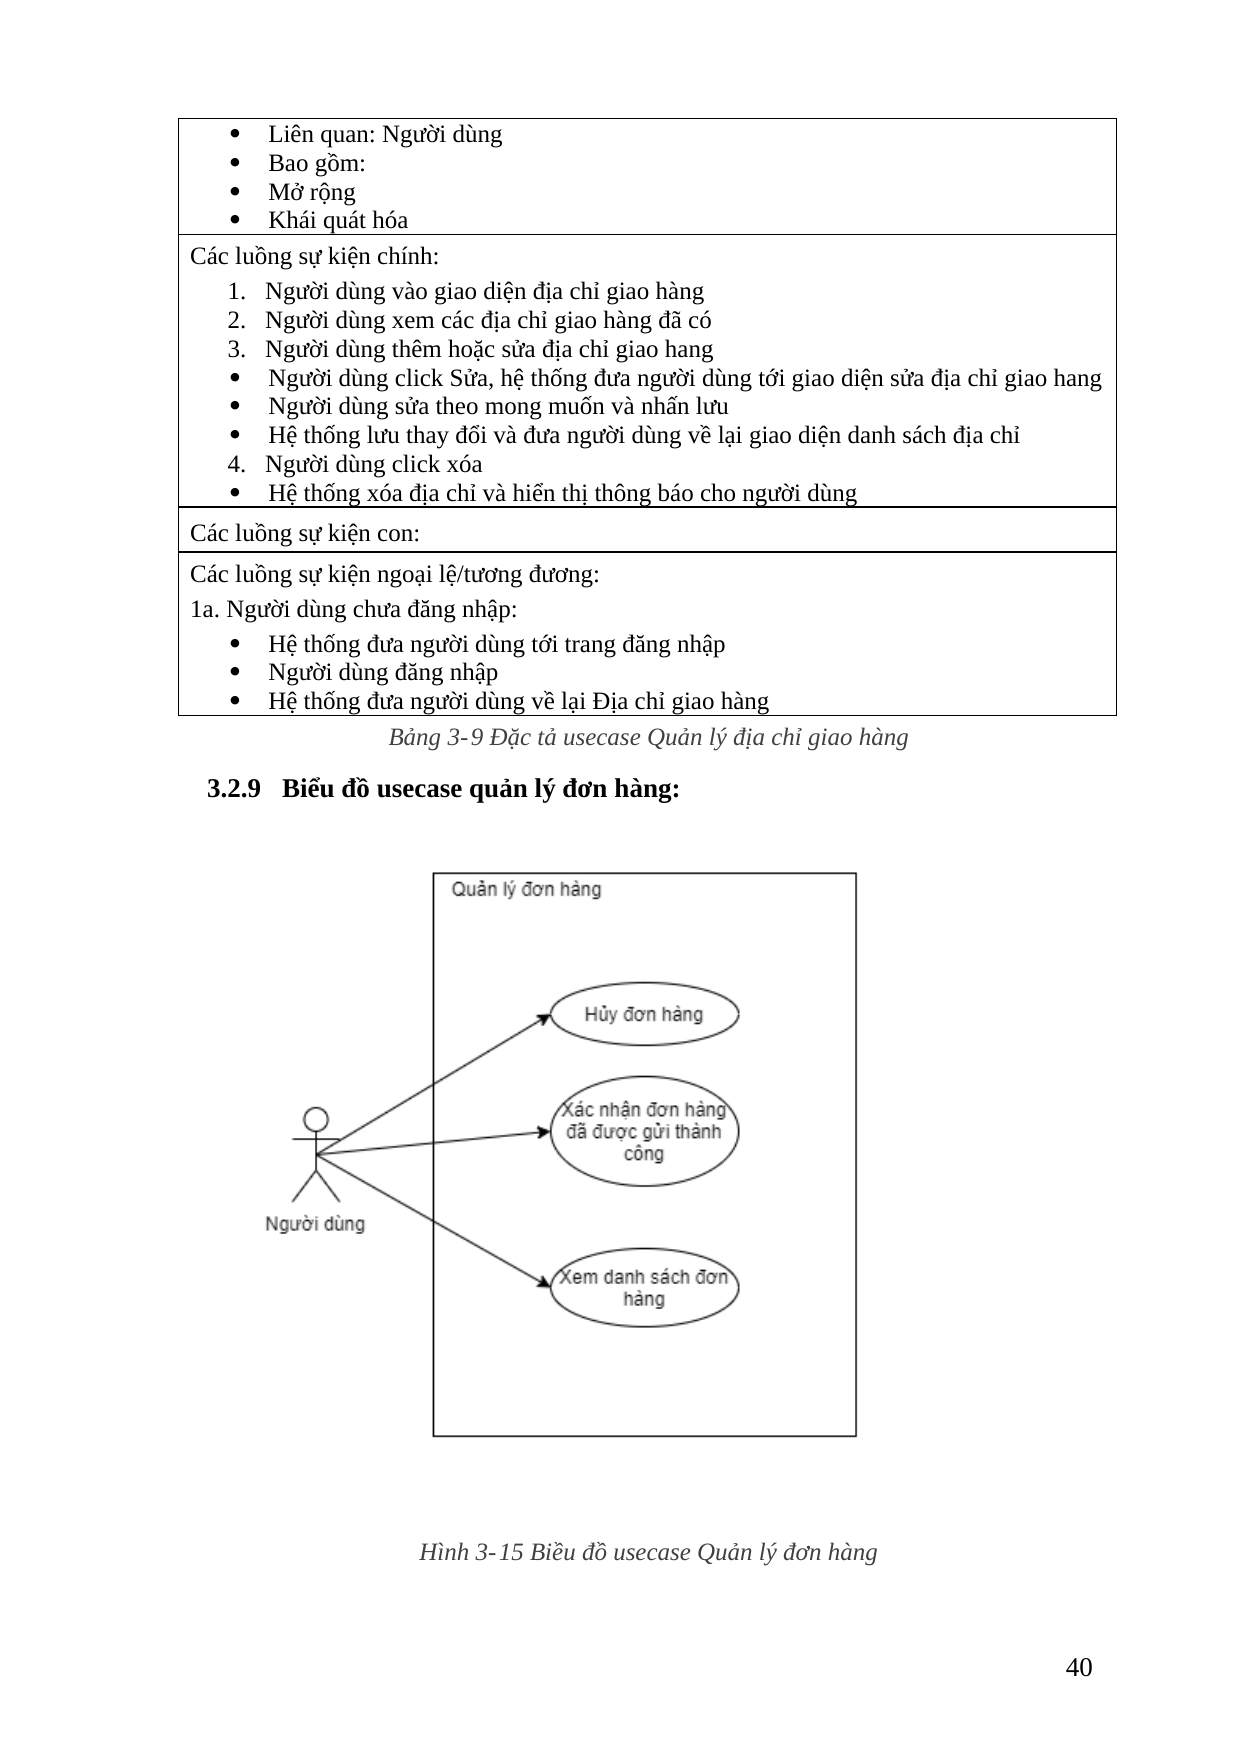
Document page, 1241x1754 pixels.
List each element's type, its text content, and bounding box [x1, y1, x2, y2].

text Bảng 3-9 Đặc tả usecase Quản lý địa chỉ giao hàng [207, 722, 1092, 751]
table_cell Các luồng sự kiện chính: Người dùng vào giao diện địa chỉ giao hàng Người dùng xem các địa chỉ giao hàng đã có Người dùng thêm hoặc sửa địa chỉ giao hang Người dùng click Sửa, hệ thống đưa người dùng tới giao diện sửa địa chỉ giao hang Người dùng sửa theo mong muốn và nhấn lưu Hệ thống lưu thay đổi và đưa người dùng về lại giao diện danh sách địa chỉ Người dùng click xóa Hệ thống xóa địa chỉ và hiển thị thông báo cho người dùng [179, 235, 1116, 506]
table_cell Các luồng sự kiện ngoại lệ/tương đương: 1a. Người dùng chưa đăng nhập: Hệ thống đưa người dùng tới trang đăng nhập Người dùng đăng nhập Hệ thống đưa người dùng về lại Địa chỉ giao hàng [179, 553, 1116, 715]
subtitle Biểu đồ usecase quản lý đơn hàng: [207, 772, 1092, 803]
table_cell Các luồng sự kiện con: [179, 508, 1116, 551]
picture [206, 818, 998, 1528]
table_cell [179, 119, 1116, 234]
